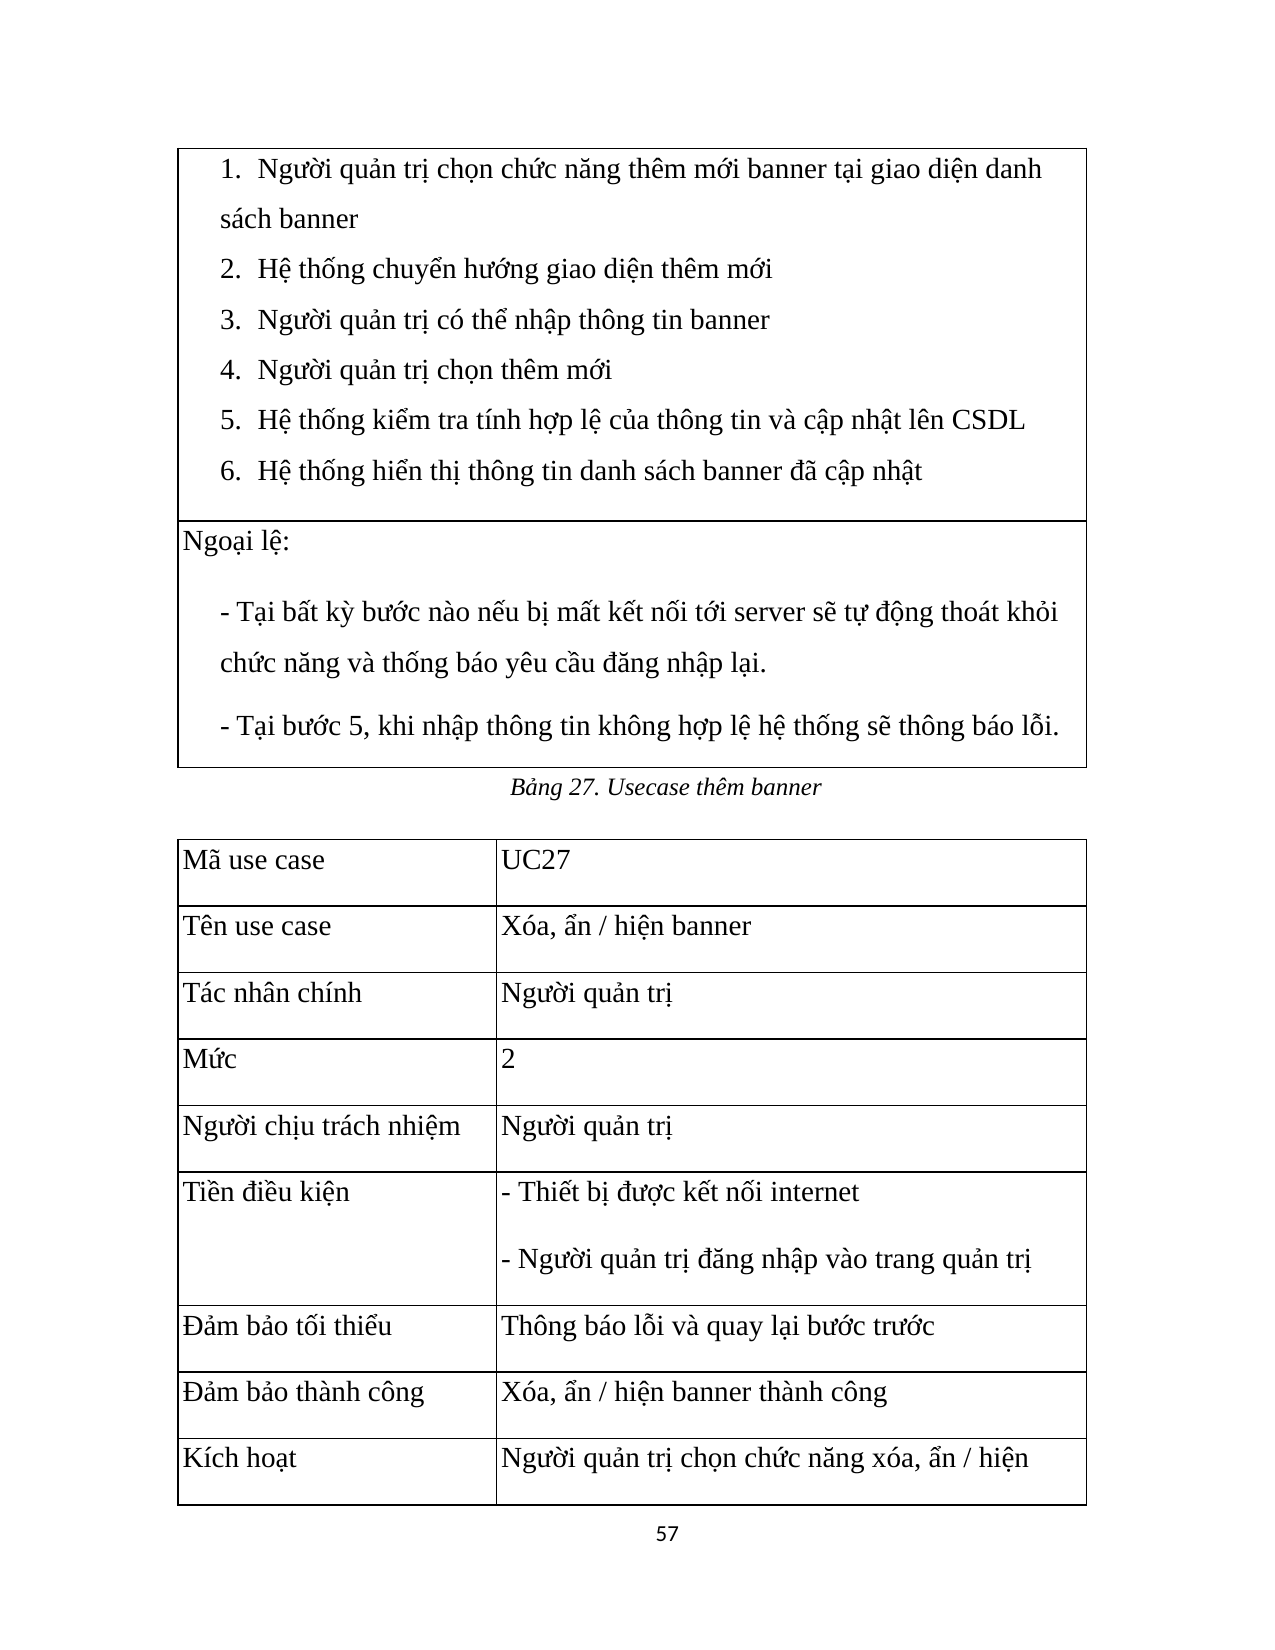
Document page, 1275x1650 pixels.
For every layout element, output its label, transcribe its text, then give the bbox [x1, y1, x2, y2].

table_header Mã use case [179, 840, 496, 905]
table_cell Tiền điều kiện [179, 1173, 496, 1304]
table_cell Ngoại lệ: - Tại bất kỳ bước nào nếu bị mất kết nối tới server sẽ tự động thoát khỏi chức năng và thống báo yêu cầu đăng nhập lại. - Tại bước 5, khi nhập thông tin không hợp lệ hệ thống sẽ thông báo lỗi. [179, 522, 1086, 767]
table_cell Đảm bảo tối thiểu [179, 1306, 496, 1371]
table_header UC27 [497, 840, 1086, 905]
table_cell Mức [179, 1040, 496, 1104]
table_cell Người quản trị [497, 973, 1086, 1038]
table_cell Đảm bảo thành công [179, 1373, 496, 1437]
table_cell Thông báo lỗi và quay lại bước trước [497, 1306, 1086, 1371]
table_cell Xóa, ẩn / hiện banner thành công [497, 1373, 1086, 1437]
table_cell Người quản trị [497, 1106, 1086, 1171]
subtitle Bảng 27. Usecase thêm banner [177, 772, 1157, 801]
table_cell Kích hoạt [179, 1439, 496, 1504]
table_cell Người chịu trách nhiệm [179, 1106, 496, 1171]
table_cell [497, 1439, 1086, 1504]
table_cell Tác nhân chính [179, 973, 496, 1038]
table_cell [179, 149, 1086, 520]
table_cell - Thiết bị được kết nối internet - Người quản trị đăng nhập vào trang quản trị [497, 1173, 1086, 1304]
table_cell Tên use case [179, 907, 496, 972]
table_cell 2 [497, 1040, 1086, 1104]
table_cell Xóa, ẩn / hiện banner [497, 907, 1086, 972]
